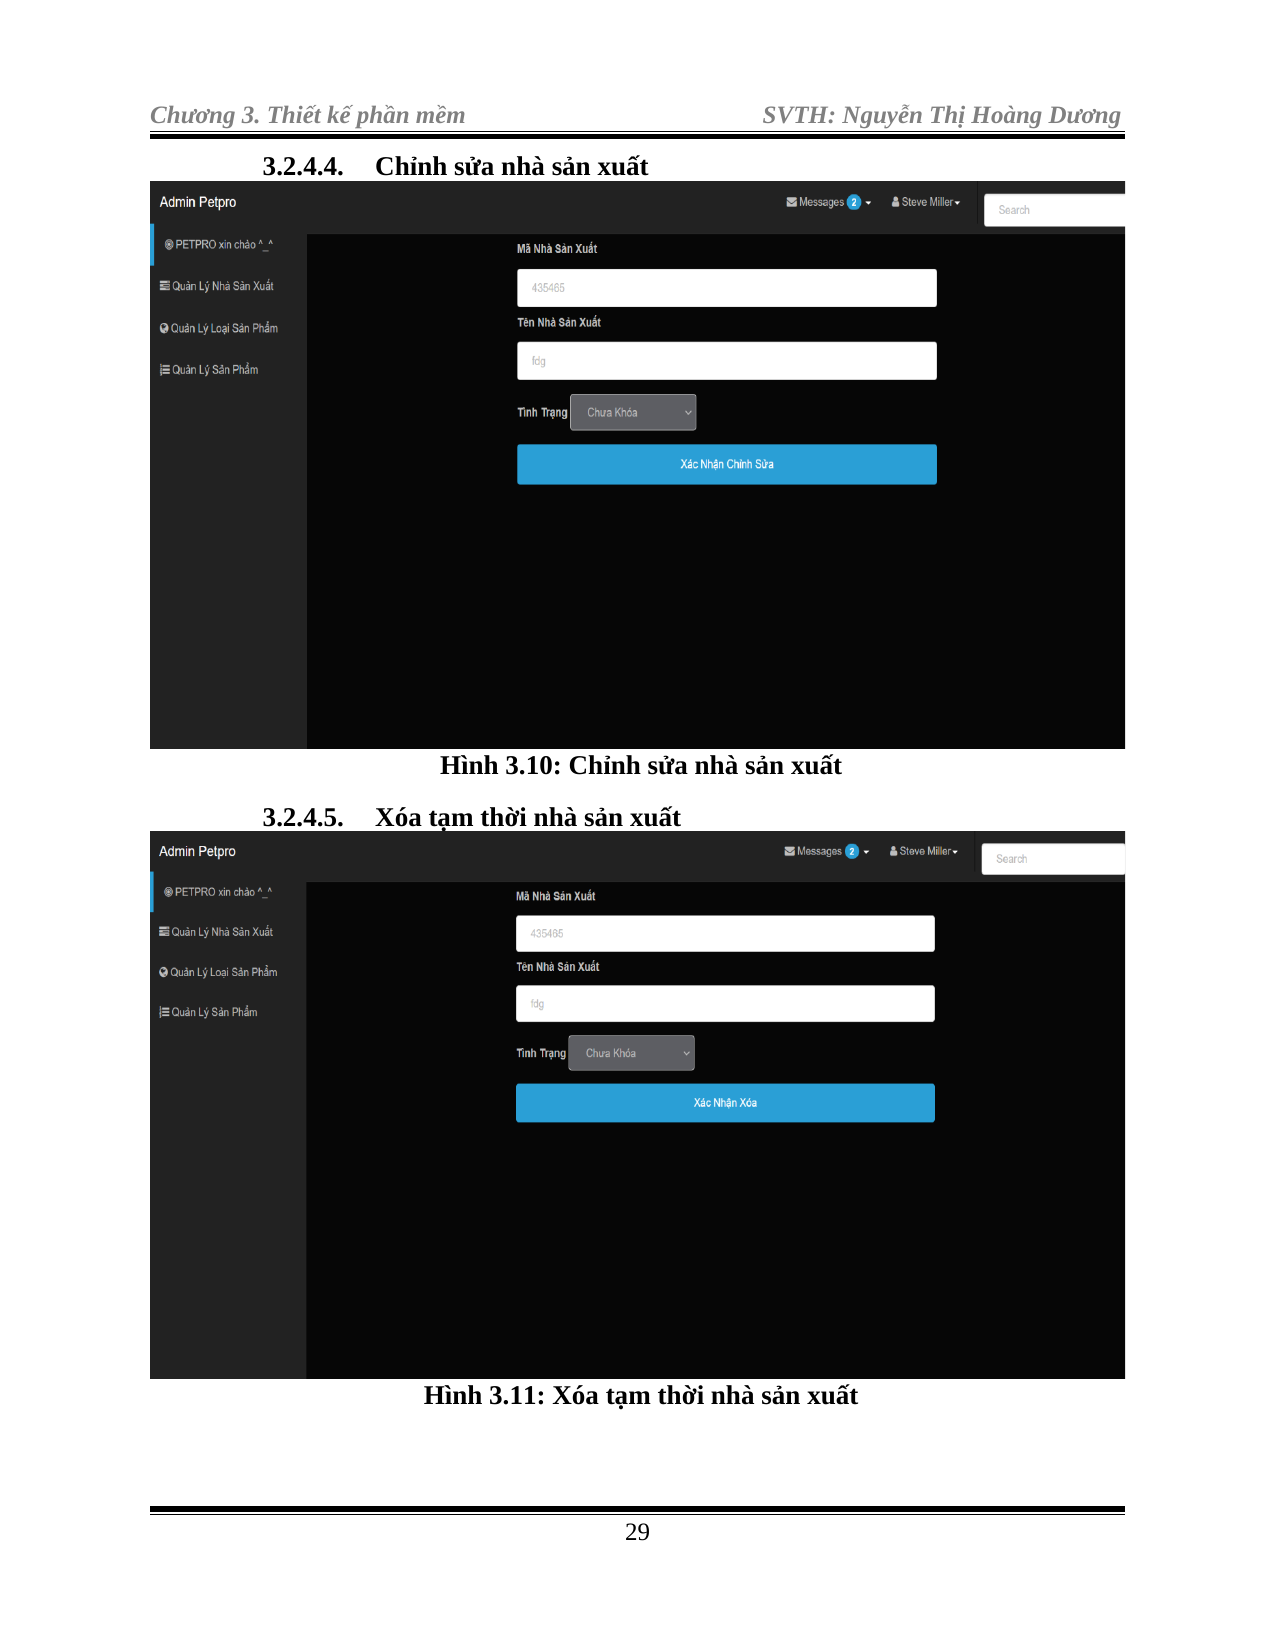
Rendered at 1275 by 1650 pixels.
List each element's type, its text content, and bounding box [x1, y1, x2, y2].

subtitle Chỉnh sửa nhà sản xuất [262, 150, 1125, 181]
picture [150, 831, 1125, 1379]
text Hình 3.11: Xóa tạm thời nhà sản xuất [150, 1379, 1125, 1410]
subtitle Xóa tạm thời nhà sản xuất [262, 801, 1125, 831]
picture [150, 181, 1125, 749]
text Hình 3.10: Chỉnh sửa nhà sản xuất [150, 749, 1125, 780]
